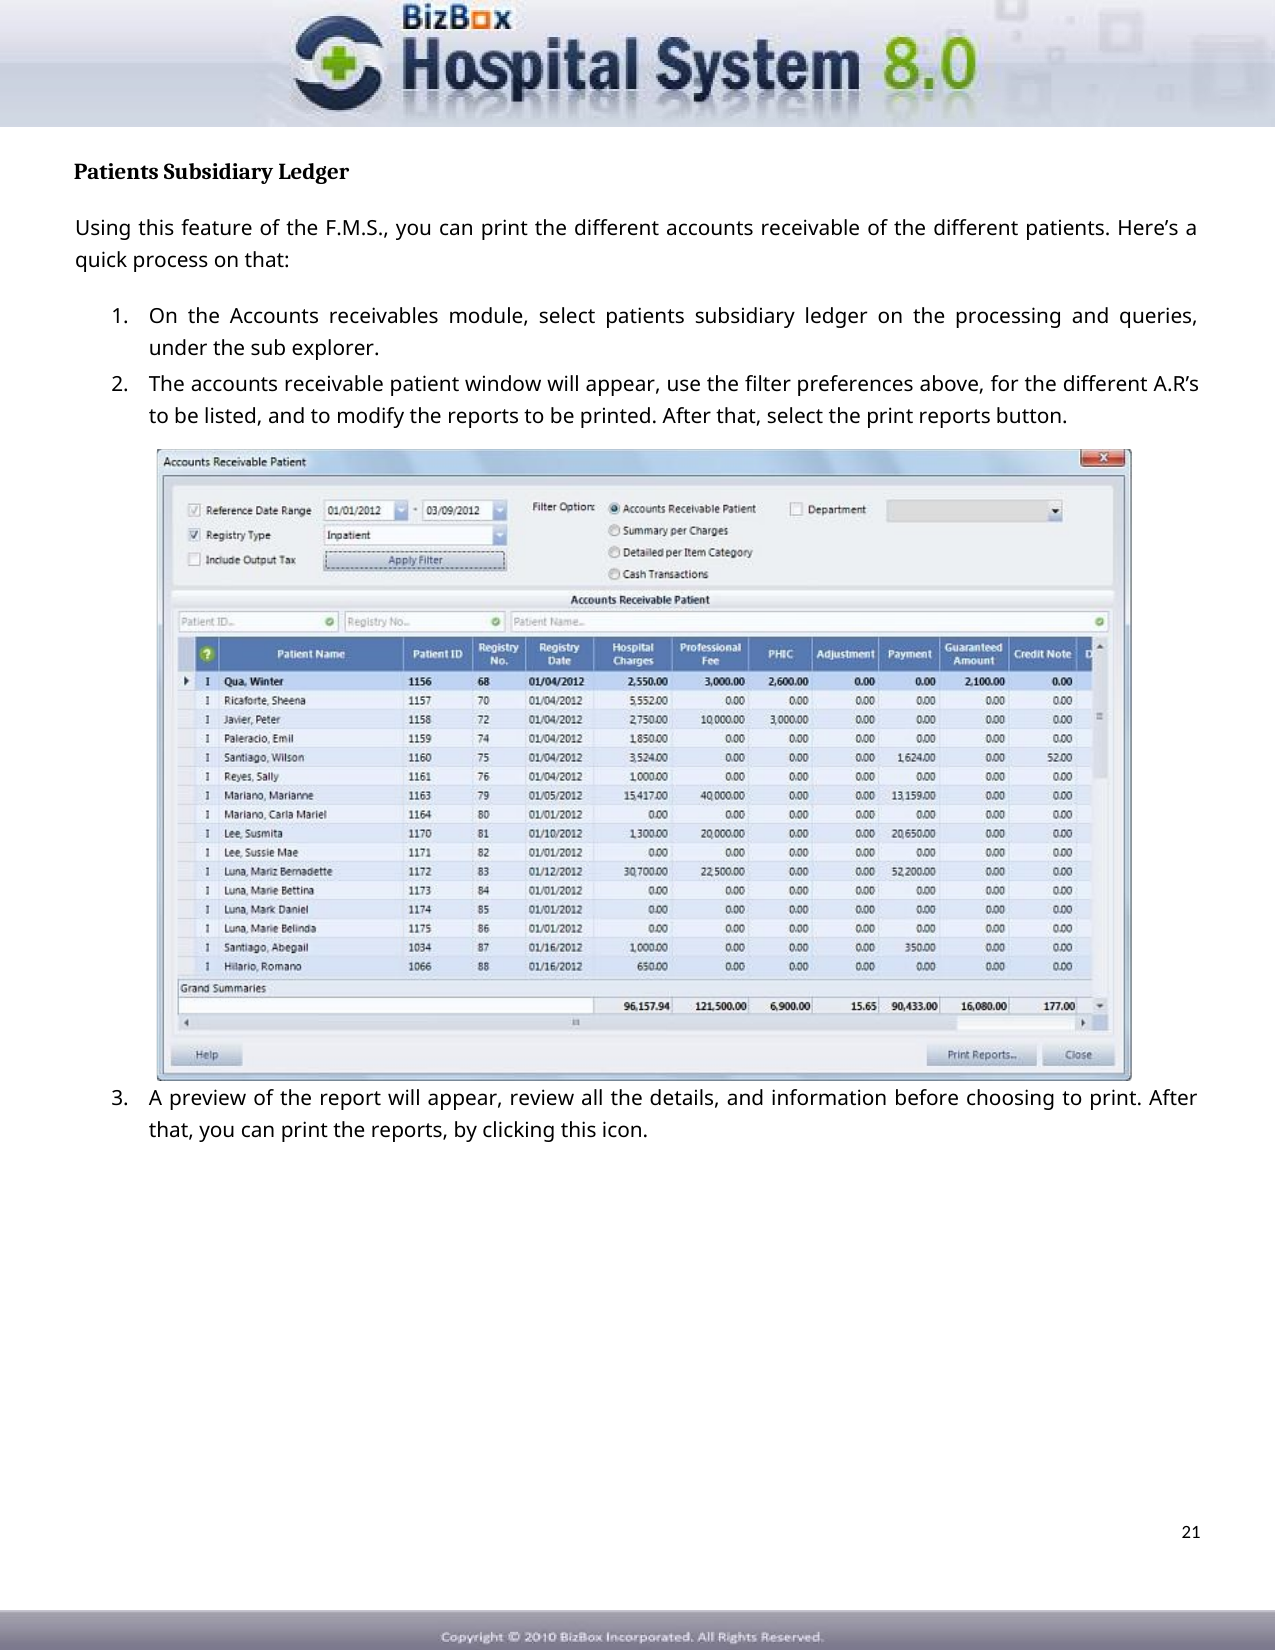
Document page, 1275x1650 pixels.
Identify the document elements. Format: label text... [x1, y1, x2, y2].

subtitle Patients Subsidiary Ledger [73, 159, 1201, 185]
text Using this feature of the F.M.S., you can print the different accounts receivable of the different patients. Here’s a quick process on that: [75, 213, 1200, 274]
list On the Accounts receivables module, select patients subsidiary ledger on the processing and queries, under the sub explorer. [111, 301, 1200, 362]
picture [0, 0, 1275, 127]
list The accounts receivable patient window will appear, use the filter preferences above, for the different A.R’s to be listed, and to modify the reports to be printed. After that, select the print reports button. [111, 369, 1200, 429]
picture [156, 449, 1132, 1081]
picture [0, 1609, 1275, 1650]
list A preview of the report will appear, review all the details, and information before choosing to print. After that, you can print the reports, by clicking this icon. [111, 1083, 1200, 1144]
